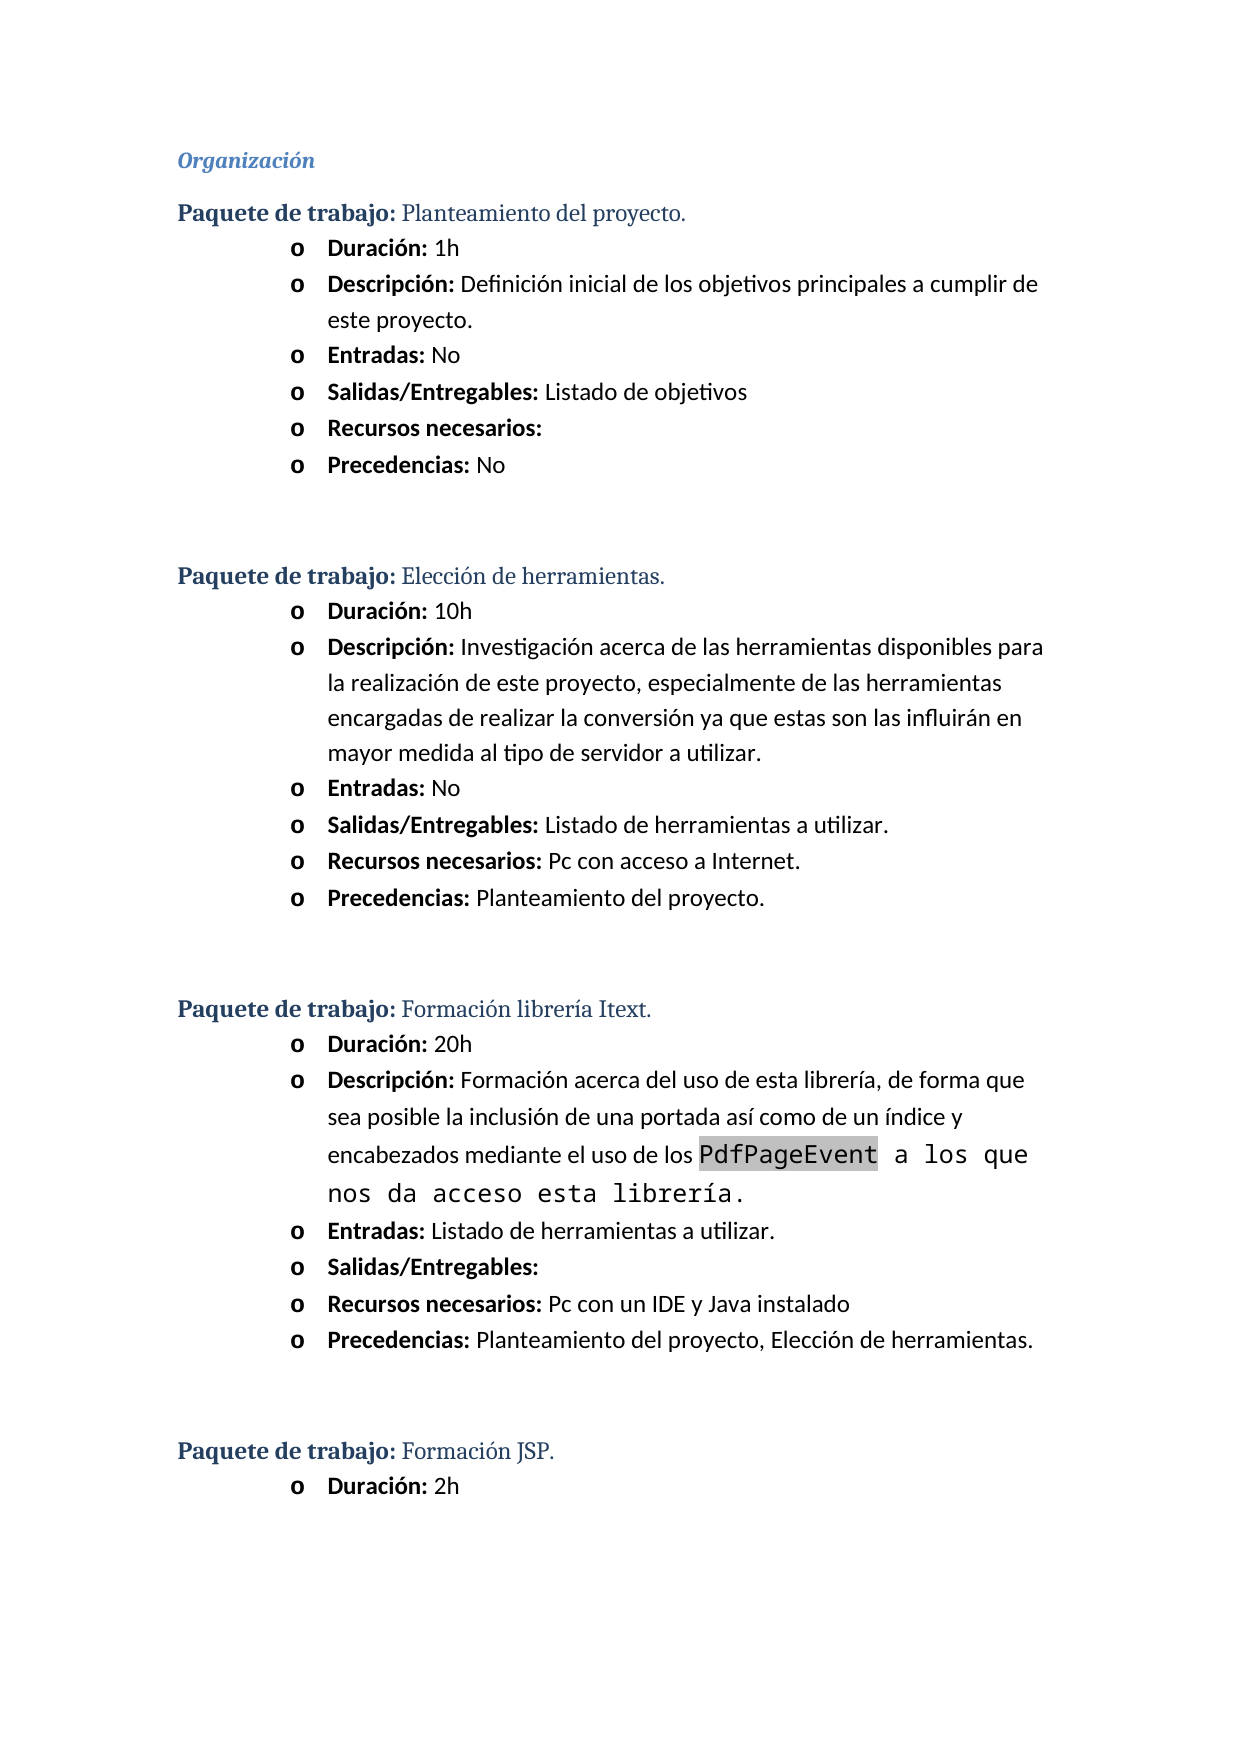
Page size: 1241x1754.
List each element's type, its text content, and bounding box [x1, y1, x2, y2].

list Precedencias: Planteamiento del proyecto. [290, 882, 1063, 914]
list Salidas/Entregables: [290, 1251, 1063, 1283]
list Descripción: Definición inicial de los objetivos principales a cumplir de este proyecto. [290, 268, 1063, 335]
subtitle Paquete de trabajo: Formación JSP. [177, 1437, 1063, 1466]
subtitle Organización [177, 148, 1063, 174]
list Salidas/Entregables: Listado de objetivos [290, 376, 1063, 408]
list Recursos necesarios: Pc con un IDE y Java instalado [290, 1288, 1063, 1319]
list Duración: 2h [290, 1470, 1063, 1502]
subtitle Paquete de trabajo: Planteamiento del proyecto. [177, 199, 1063, 227]
list Precedencias: No [290, 449, 1063, 481]
list Recursos necesarios: Pc con acceso a Internet. [290, 846, 1063, 877]
list Descripción: Investigación acerca de las herramientas disponibles para la realización de este proyecto, especialmente de las herramientas encargadas de realizar la conversión ya que estas son las influirán en mayor medida al tipo de servidor a utilizar. [290, 631, 1063, 768]
list Precedencias: Planteamiento del proyecto, Elección de herramientas. [290, 1324, 1063, 1356]
list Recursos necesarios: [290, 412, 1063, 444]
list Duración: 1h [290, 232, 1063, 263]
list Entradas: No [290, 773, 1063, 804]
list Descripción: Formación acerca del uso de esta librería, de forma que sea posible la inclusión de una portada así como de un índice y encabezados mediante el uso de los PdfPageEvent a los que nos da acceso esta librería. [290, 1064, 1063, 1210]
list Entradas: No [290, 339, 1063, 371]
list Salidas/Entregables: Listado de herramientas a utilizar. [290, 809, 1063, 841]
list Duración: 20h [290, 1028, 1063, 1060]
list Duración: 10h [290, 595, 1063, 627]
list Entradas: Listado de herramientas a utilizar. [290, 1215, 1063, 1247]
subtitle Paquete de trabajo: Formación librería Itext. [177, 995, 1063, 1024]
subtitle Paquete de trabajo: Elección de herramientas. [177, 562, 1063, 591]
